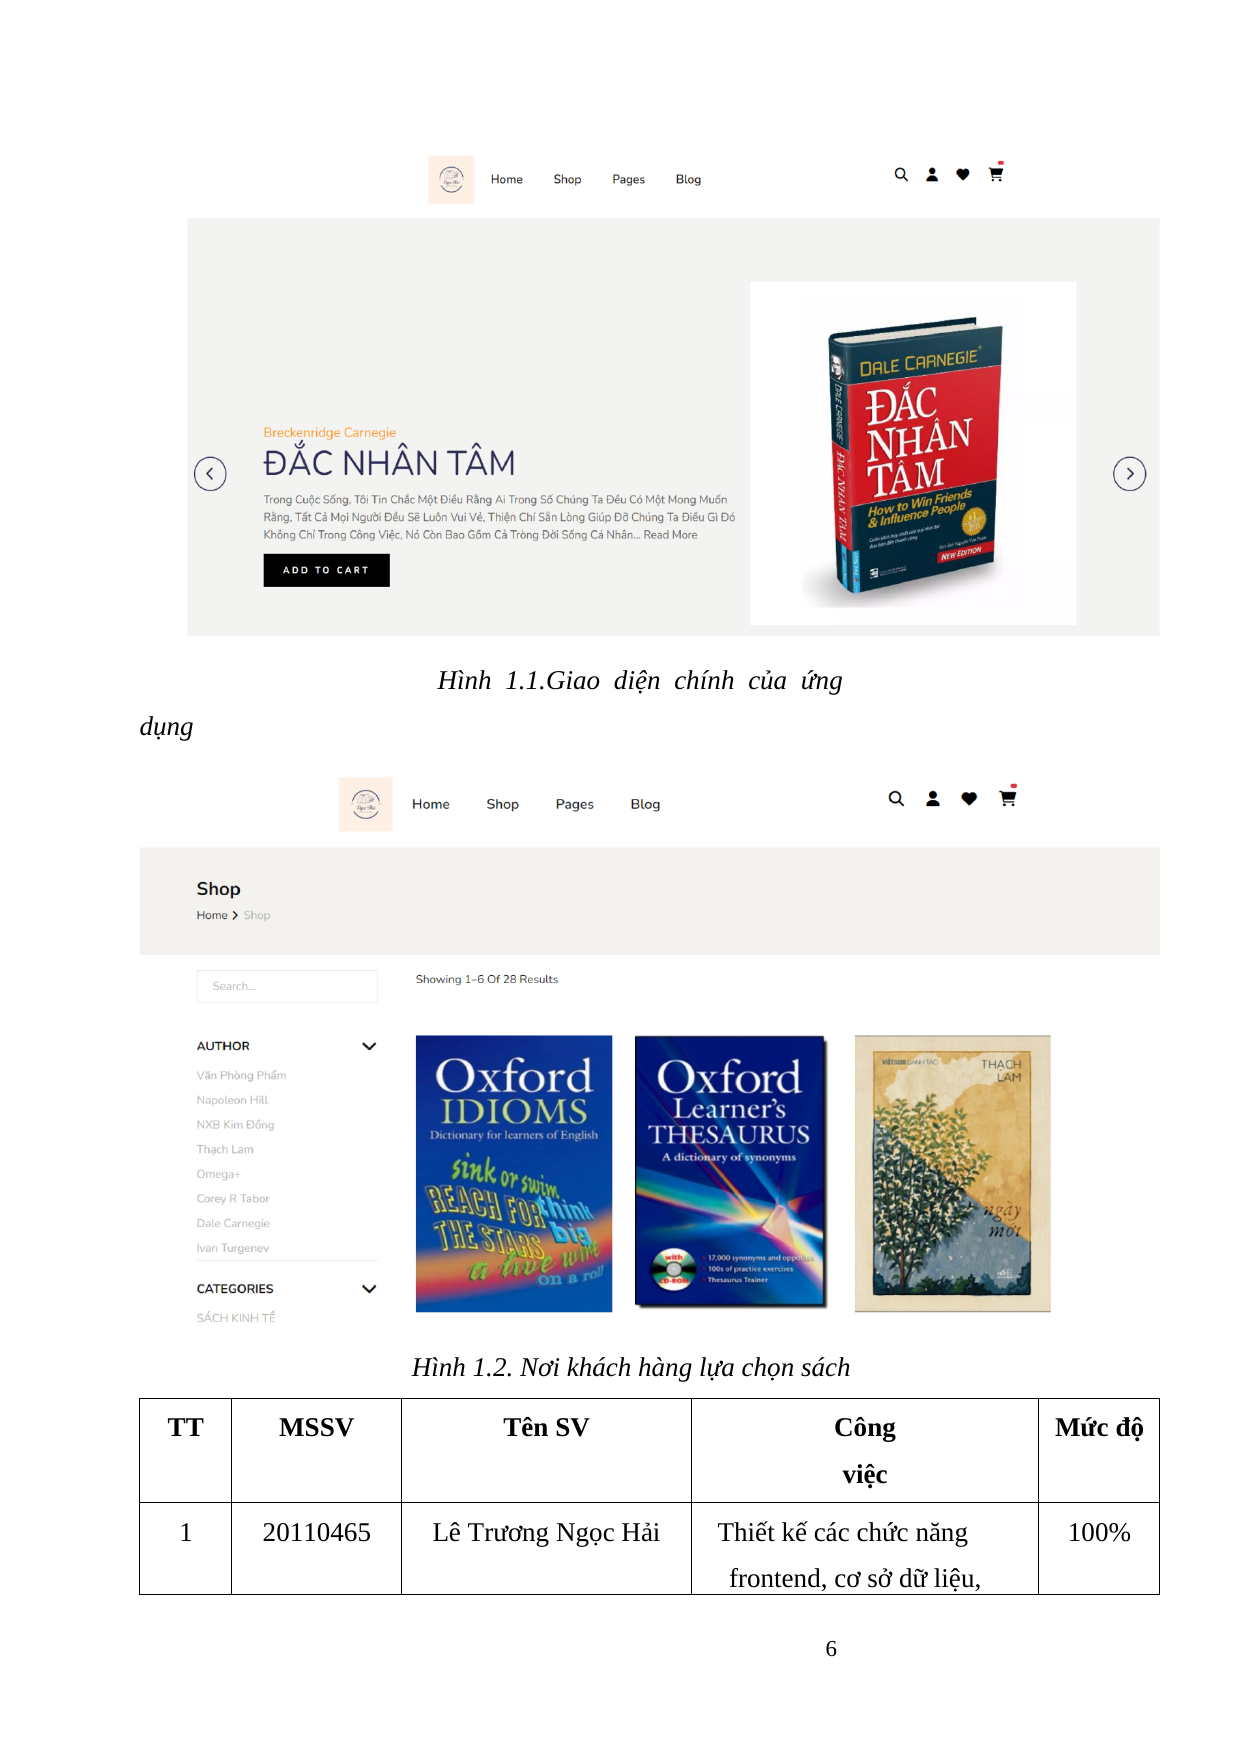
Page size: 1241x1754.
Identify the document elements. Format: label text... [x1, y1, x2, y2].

text Hình 1.1.Giao diện chính của ứng dụng [139, 664, 843, 742]
table_header TT [140, 1399, 231, 1502]
table_cell Lê Trương Ngọc Hải [402, 1503, 691, 1594]
table_header Mức độ [1039, 1399, 1159, 1502]
table_cell 1 [140, 1503, 231, 1594]
table_header MSSV [232, 1399, 401, 1502]
table_header Tên SV [402, 1399, 691, 1502]
table_header Công việc [692, 1399, 1038, 1502]
picture [139, 769, 1161, 1326]
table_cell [692, 1503, 1038, 1594]
text Hình 1.2. Nơi khách hàng lựa chọn sách [139, 1351, 1126, 1382]
table_cell 100% [1039, 1503, 1159, 1594]
picture [187, 150, 1160, 636]
table_cell 20110465 [232, 1503, 401, 1594]
